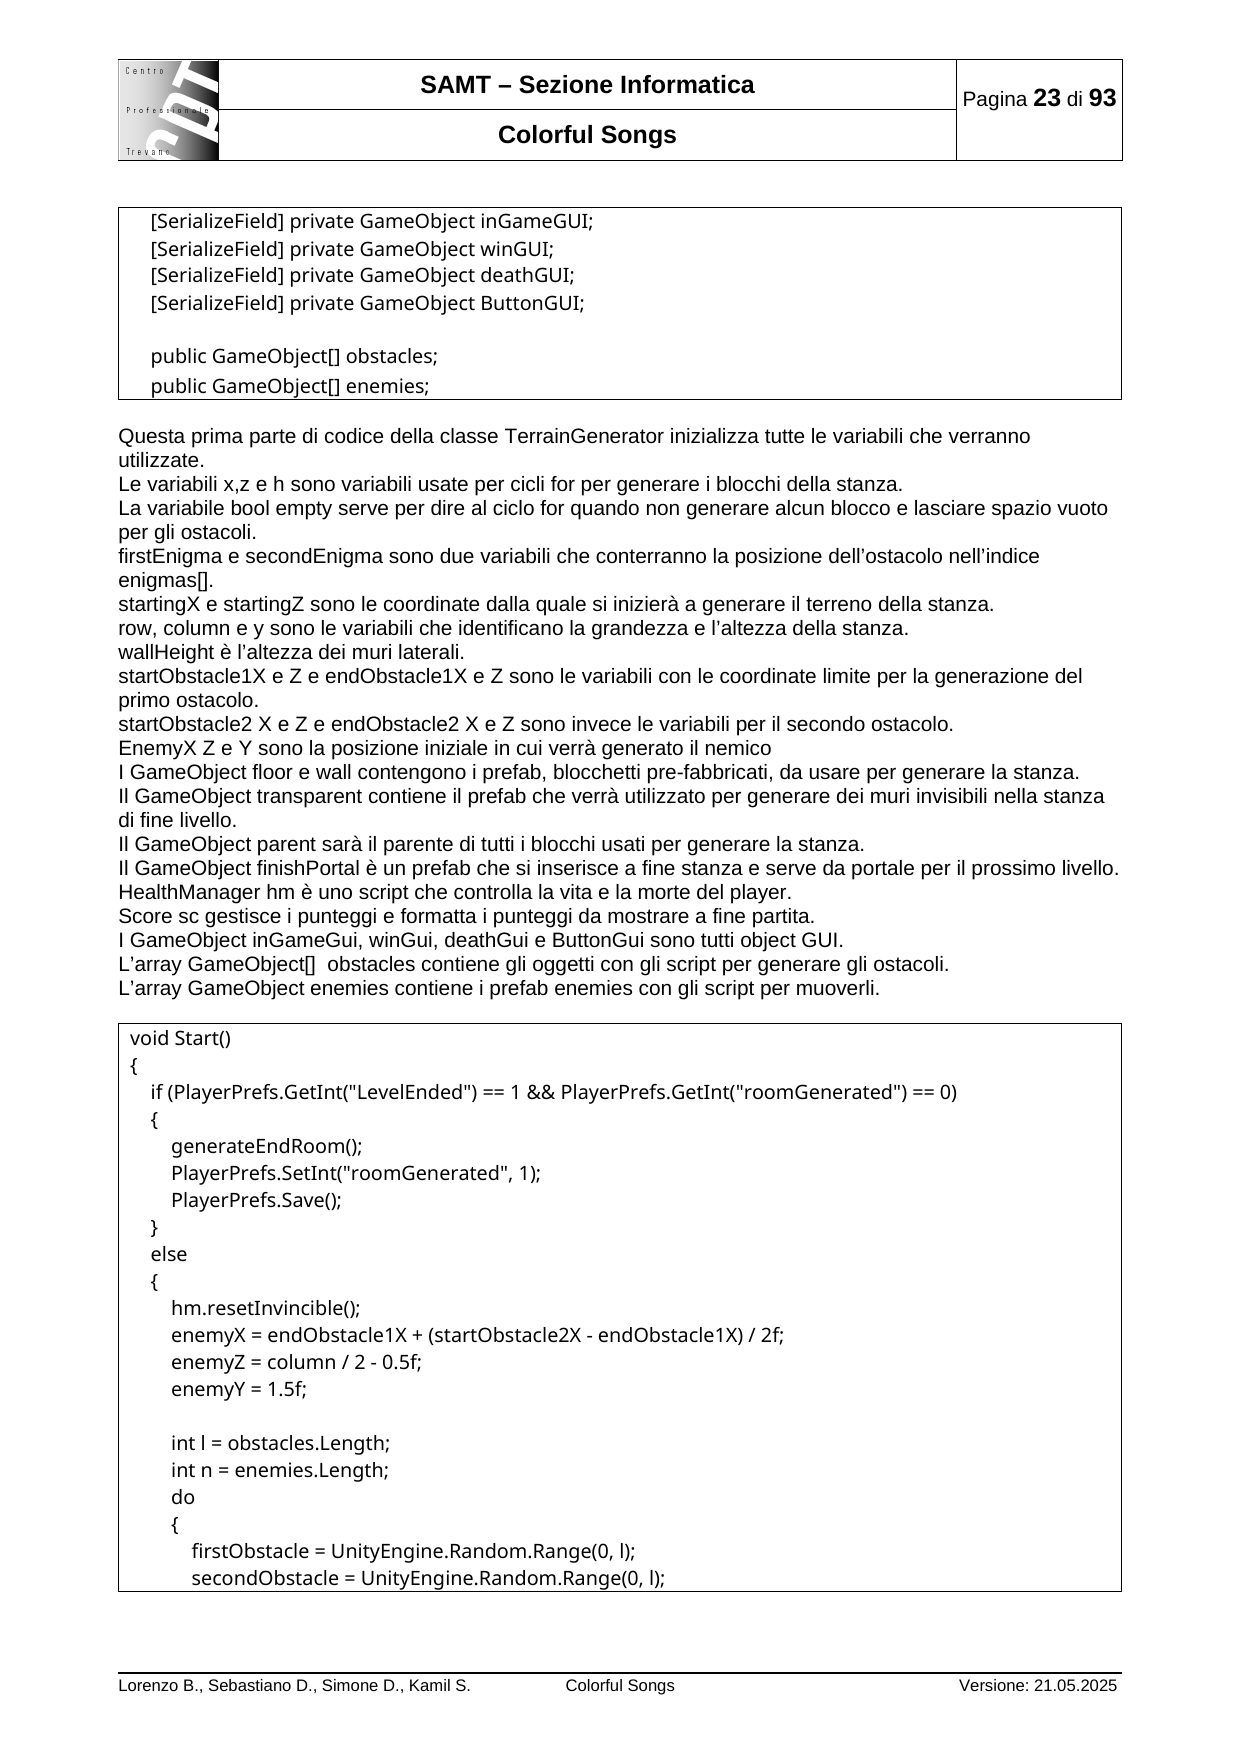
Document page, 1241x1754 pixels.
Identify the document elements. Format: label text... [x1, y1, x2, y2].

text row, column e y sono le variabili che identificano la grandezza e l’altezza della stanza. [118, 616, 1122, 640]
text Il GameObject finishPortal è un prefab che si inserisce a fine stanza e serve da portale per il prossimo livello. [118, 856, 1122, 879]
text firstEnigma e secondEnigma sono due variabili che conterranno la posizione dell’ostacolo nell’indice enigmas[]. [118, 544, 1122, 592]
text La variabile bool empty serve per dire al ciclo for quando non generare alcun blocco e lasciare spazio vuoto per gli ostacoli. [118, 496, 1122, 544]
text L’array GameObject[] obstacles contiene gli oggetti con gli script per generare gli ostacoli. [118, 951, 1122, 975]
text Il GameObject transparent contiene il prefab che verrà utilizzato per generare dei muri invisibili nella stanza di fine livello. [118, 784, 1122, 832]
text I GameObject floor e wall contengono i prefab, blocchetti pre-fabbricati, da usare per generare la stanza. [118, 760, 1122, 784]
text startingX e startingZ sono le coordinate dalla quale si inizierà a generare il terreno della stanza. [118, 592, 1122, 616]
picture [118, 60, 219, 160]
text Le variabili x,z e h sono variabili usate per cicli for per generare i blocchi della stanza. [118, 472, 1122, 496]
text wallHeight è l’altezza dei muri laterali. [118, 640, 1122, 664]
text Il GameObject parent sarà il parente di tutti i blocchi usati per generare la stanza. [118, 832, 1122, 856]
text I GameObject inGameGui, winGui, deathGui e ButtonGui sono tutti object GUI. [118, 927, 1122, 951]
text startObstacle2 X e Z e endObstacle2 X e Z sono invece le variabili per il secondo ostacolo. [118, 712, 1122, 736]
text Questa prima parte di codice della classe TerrainGenerator inizializza tutte le variabili che verranno utilizzate. [118, 424, 1122, 472]
text EnemyX Z e Y sono la posizione iniziale in cui verrà generato il nemico [118, 736, 1122, 760]
text startObstacle1X e Z e endObstacle1X e Z sono le variabili con le coordinate limite per la generazione del primo ostacolo. [118, 664, 1122, 712]
text L’array GameObject enemies contiene i prefab enemies con gli script per muoverli. [118, 975, 1122, 999]
text Score sc gestisce i punteggi e formatta i punteggi da mostrare a fine partita. [118, 903, 1122, 927]
text HealthManager hm è uno script che controlla la vita e la morte del player. [118, 879, 1122, 903]
